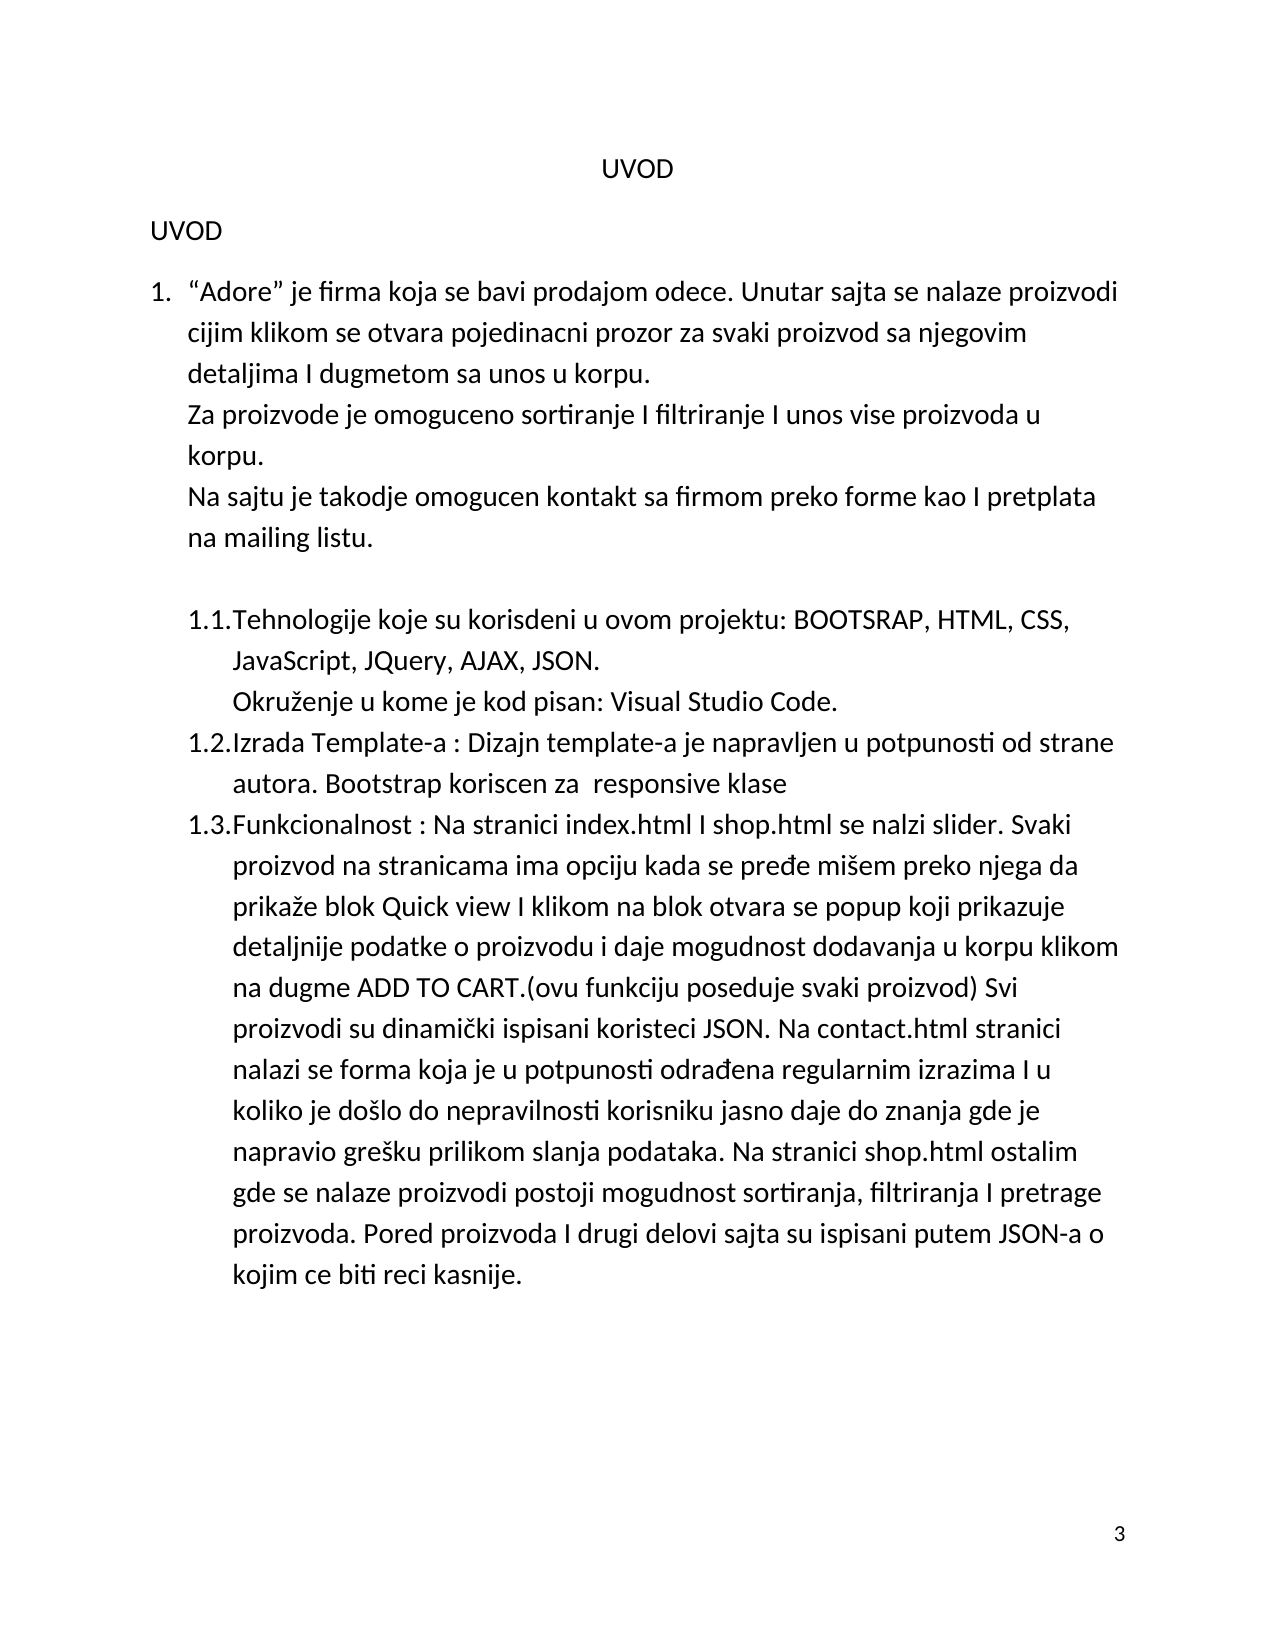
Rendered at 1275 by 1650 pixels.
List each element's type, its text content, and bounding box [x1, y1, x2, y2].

list Okruženje u kome je kod pisan: Visual Studio Code. [232, 683, 1125, 718]
list “Adore” je firma koja se bavi prodajom odece. Unutar sajta se nalaze proizvodi cijim klikom se otvara pojedinacni prozor za svaki proizvod sa njegovim detaljima I dugmetom sa unos u korpu. [150, 273, 1125, 391]
list Izrada Template-a : Dizajn template-a je napravljen u potpunosti od strane autora. Bootstrap koriscen za responsive klase [187, 724, 1125, 800]
text UVOD [150, 150, 1125, 186]
list Tehnologije koje su korisdeni u ovom projektu: BOOTSRAP, HTML, CSS, JavaScript, JQuery, AJAX, JSON. [187, 601, 1125, 678]
list Za proizvode je omoguceno sortiranje I filtriranje I unos vise proizvoda u korpu. [187, 396, 1125, 473]
list Na sajtu je takodje omogucen kontakt sa firmom preko forme kao I pretplata na mailing listu. [187, 478, 1125, 555]
list Funkcionalnost : Na stranici index.html I shop.html se nalzi slider. Svaki proizvod na stranicama ima opciju kada se pređe mišem preko njega da prikaže blok Quick view I klikom na blok otvara se popup koji prikazuje detaljnije podatke o proizvodu i daje mogudnost dodavanja u korpu klikom na dugme ADD TO CART.(ovu funkciju poseduje svaki proizvod) Svi proizvodi su dinamički ispisani koristeci JSON. Na contact.html stranici nalazi se forma koja je u potpunosti odrađena regularnim izrazima I u koliko je došlo do nepravilnosti korisniku jasno daje do znanja gde je napravio grešku prilikom slanja podataka. Na stranici shop.html ostalim gde se nalaze proizvodi postoji mogudnost sortiranja, filtriranja I pretrage proizvoda. Pored proizvoda I drugi delovi sajta su ispisani putem JSON-a o kojim ce biti reci kasnije. [187, 806, 1125, 1292]
text UVOD [150, 212, 1125, 247]
